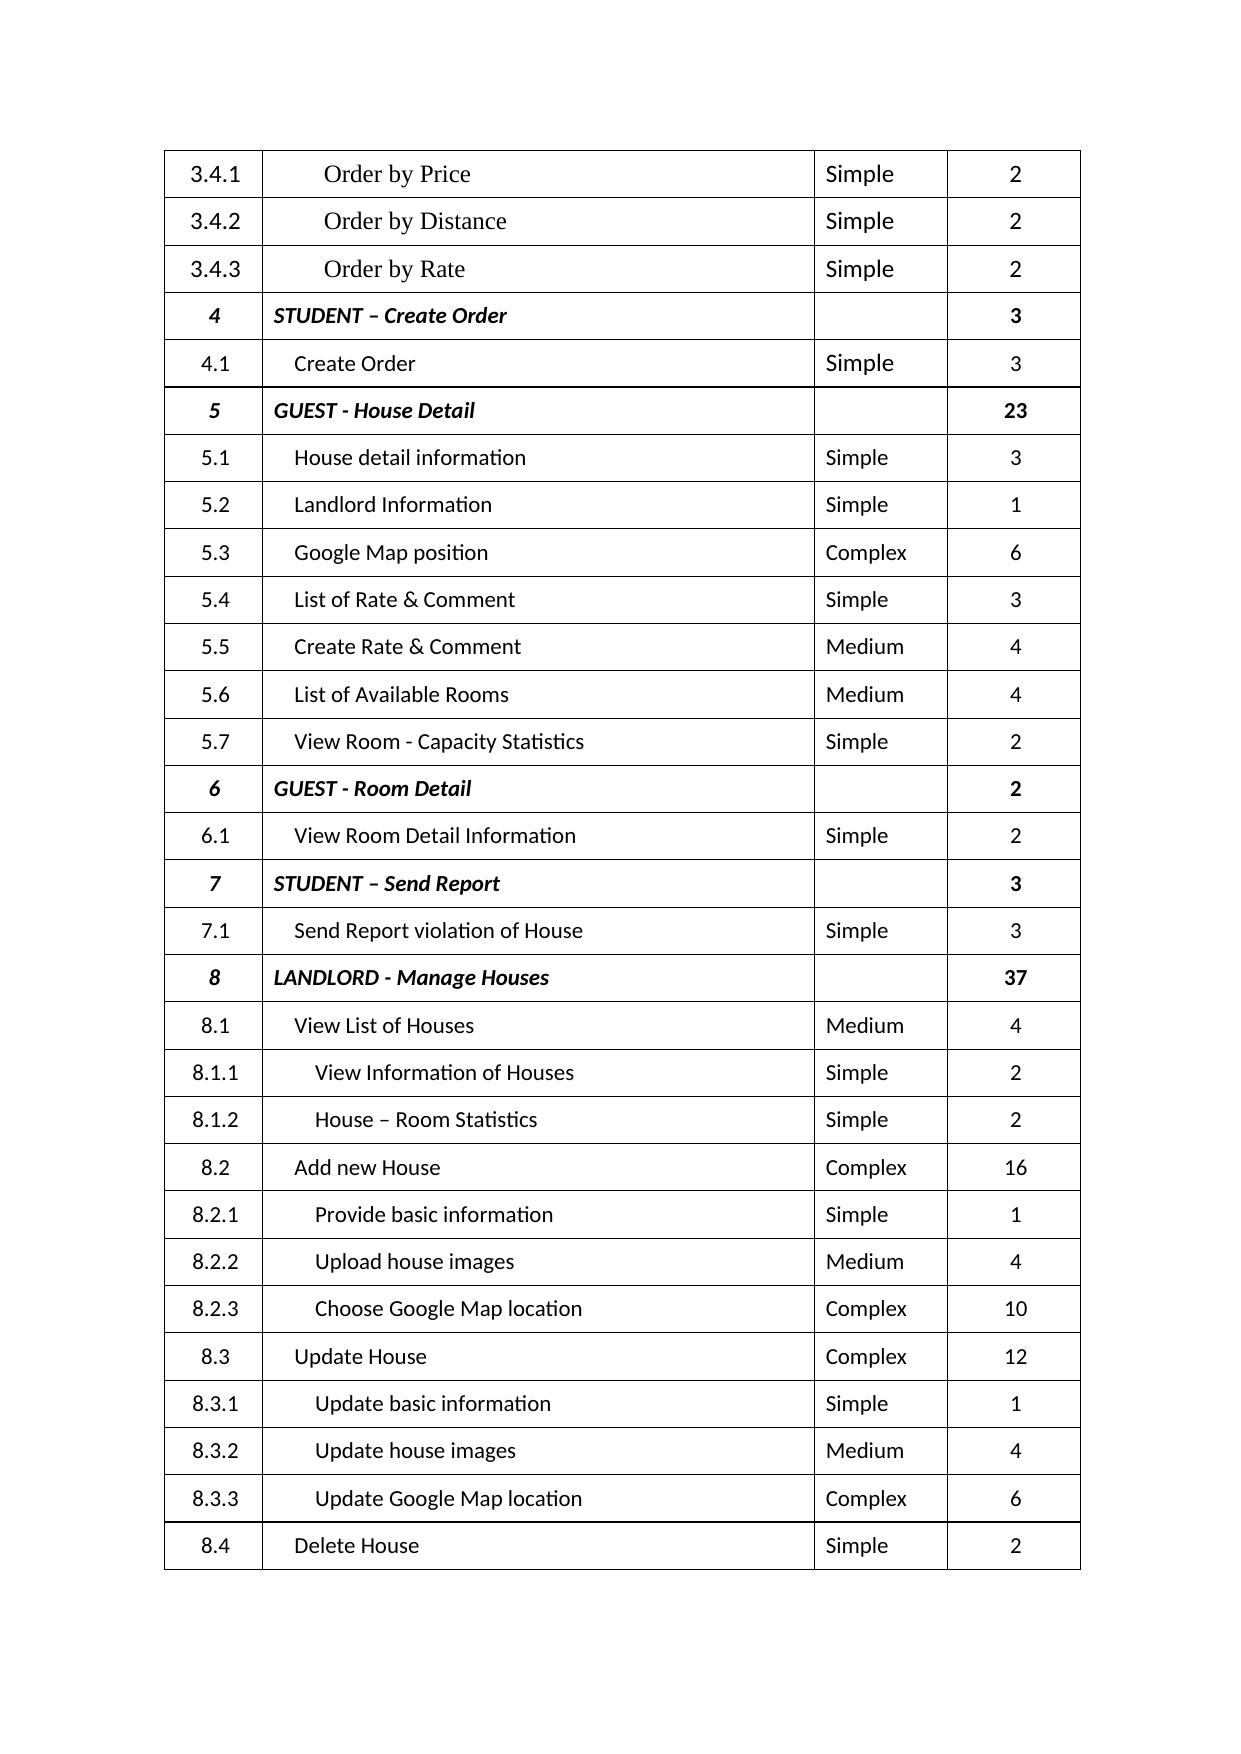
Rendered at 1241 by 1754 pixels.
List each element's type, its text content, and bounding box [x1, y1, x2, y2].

table_cell 3.4.3 [165, 246, 262, 292]
table_cell Simple [815, 813, 947, 859]
table_cell Order by Rate [263, 246, 814, 292]
table_cell Order by Distance [263, 198, 814, 244]
table_cell Medium [815, 671, 947, 717]
table_cell 8.1.2 [165, 1097, 262, 1143]
table_cell Simple [815, 577, 947, 623]
table_cell 3 [948, 340, 1080, 386]
table_cell Complex [815, 1144, 947, 1190]
table_cell 2 [948, 151, 1080, 197]
table_cell 2 [948, 198, 1080, 244]
table_cell Medium [815, 624, 947, 670]
table_cell 4 [165, 293, 262, 339]
table_cell 8.2.2 [165, 1239, 262, 1285]
table_cell Simple [815, 1523, 947, 1569]
table_cell 2 [948, 246, 1080, 292]
table_cell STUDENT – Send Report [263, 860, 814, 907]
table_cell 8.1.1 [165, 1050, 262, 1096]
table_cell 5.2 [165, 482, 262, 528]
table_cell 3 [948, 293, 1080, 339]
table_cell 6 [948, 1475, 1080, 1521]
table_cell Google Map position [263, 529, 814, 576]
table_cell Simple [815, 246, 947, 292]
table_cell 10 [948, 1286, 1080, 1332]
table_cell 2 [948, 813, 1080, 859]
table_cell Update basic information [263, 1381, 814, 1427]
table_cell Simple [815, 719, 947, 765]
table_cell Medium [815, 1239, 947, 1285]
table_cell Simple [815, 1381, 947, 1427]
table_cell 8.2.3 [165, 1286, 262, 1332]
table_cell 5.5 [165, 624, 262, 670]
table_cell Upload house images [263, 1239, 814, 1285]
table_cell 2 [948, 1523, 1080, 1569]
table_cell Create Order [263, 340, 814, 386]
table_cell 3 [948, 435, 1080, 481]
table_cell Delete House [263, 1523, 814, 1569]
table_cell 4 [948, 1428, 1080, 1474]
table_cell 5.6 [165, 671, 262, 717]
table_cell 4 [948, 1239, 1080, 1285]
table_cell 8.1 [165, 1002, 262, 1048]
table_cell STUDENT – Create Order [263, 293, 814, 339]
table_cell House detail information [263, 435, 814, 481]
table_cell Medium [815, 1002, 947, 1048]
table_cell 2 [948, 766, 1080, 812]
table_cell House – Room Statistics [263, 1097, 814, 1143]
table_cell Complex [815, 1286, 947, 1332]
table_cell List of Available Rooms [263, 671, 814, 717]
table_cell 1 [948, 1191, 1080, 1238]
table_cell Order by Price [263, 151, 814, 197]
table_cell 3.4.1 [165, 151, 262, 197]
table_cell 5.4 [165, 577, 262, 623]
table_cell LANDLORD - Manage Houses [263, 955, 814, 1001]
table_cell 37 [948, 955, 1080, 1001]
table_cell 5.1 [165, 435, 262, 481]
table_cell Update Google Map location [263, 1475, 814, 1521]
table_cell Send Report violation of House [263, 908, 814, 954]
table_cell 7.1 [165, 908, 262, 954]
table_cell 6 [948, 529, 1080, 576]
table_cell Create Rate & Comment [263, 624, 814, 670]
table_cell 8.3 [165, 1333, 262, 1379]
table_cell 8.2 [165, 1144, 262, 1190]
table_cell Simple [815, 435, 947, 481]
table_cell 8.3.3 [165, 1475, 262, 1521]
table_cell 5.3 [165, 529, 262, 576]
table_cell 3 [948, 908, 1080, 954]
table_cell View Information of Houses [263, 1050, 814, 1096]
table_cell 3.4.2 [165, 198, 262, 244]
table_cell 8 [165, 955, 262, 1001]
table_cell Simple [815, 1050, 947, 1096]
table_cell Landlord Information [263, 482, 814, 528]
table_cell [815, 955, 947, 1001]
table_cell 2 [948, 719, 1080, 765]
table_cell View Room Detail Information [263, 813, 814, 859]
table_cell GUEST - Room Detail [263, 766, 814, 812]
table_cell Complex [815, 1333, 947, 1379]
table_cell Simple [815, 1191, 947, 1238]
table_cell 3 [948, 577, 1080, 623]
table_cell 1 [948, 482, 1080, 528]
table_cell Simple [815, 151, 947, 197]
table_cell GUEST - House Detail [263, 388, 814, 434]
table_cell 3 [948, 860, 1080, 907]
table_cell 12 [948, 1333, 1080, 1379]
table_cell 4 [948, 624, 1080, 670]
table_cell 2 [948, 1050, 1080, 1096]
table_cell 16 [948, 1144, 1080, 1190]
table_cell 23 [948, 388, 1080, 434]
table_cell Update house images [263, 1428, 814, 1474]
table_cell Simple [815, 1097, 947, 1143]
table_cell [815, 293, 947, 339]
table_cell 6.1 [165, 813, 262, 859]
table_cell Simple [815, 482, 947, 528]
table_cell 6 [165, 766, 262, 812]
table_cell 8.3.1 [165, 1381, 262, 1427]
table_cell Add new House [263, 1144, 814, 1190]
table_cell 4 [948, 671, 1080, 717]
table_cell 8.3.2 [165, 1428, 262, 1474]
table_cell Complex [815, 1475, 947, 1521]
table_cell [815, 388, 947, 434]
table_cell 5.7 [165, 719, 262, 765]
table_cell 8.2.1 [165, 1191, 262, 1238]
table_cell 2 [948, 1097, 1080, 1143]
table_cell Choose Google Map location [263, 1286, 814, 1332]
table_cell [815, 860, 947, 907]
table_cell 7 [165, 860, 262, 907]
table_cell Simple [815, 340, 947, 386]
table_cell Simple [815, 908, 947, 954]
table_cell Complex [815, 529, 947, 576]
table_cell Simple [815, 198, 947, 244]
table_cell Update House [263, 1333, 814, 1379]
table_cell List of Rate & Comment [263, 577, 814, 623]
table_cell View Room - Capacity Statistics [263, 719, 814, 765]
table_cell [815, 766, 947, 812]
table_cell Medium [815, 1428, 947, 1474]
table_cell View List of Houses [263, 1002, 814, 1048]
table_cell 4.1 [165, 340, 262, 386]
table_cell Provide basic information [263, 1191, 814, 1238]
table_cell 8.4 [165, 1523, 262, 1569]
table_cell 1 [948, 1381, 1080, 1427]
table_cell 5 [165, 388, 262, 434]
table_cell 4 [948, 1002, 1080, 1048]
